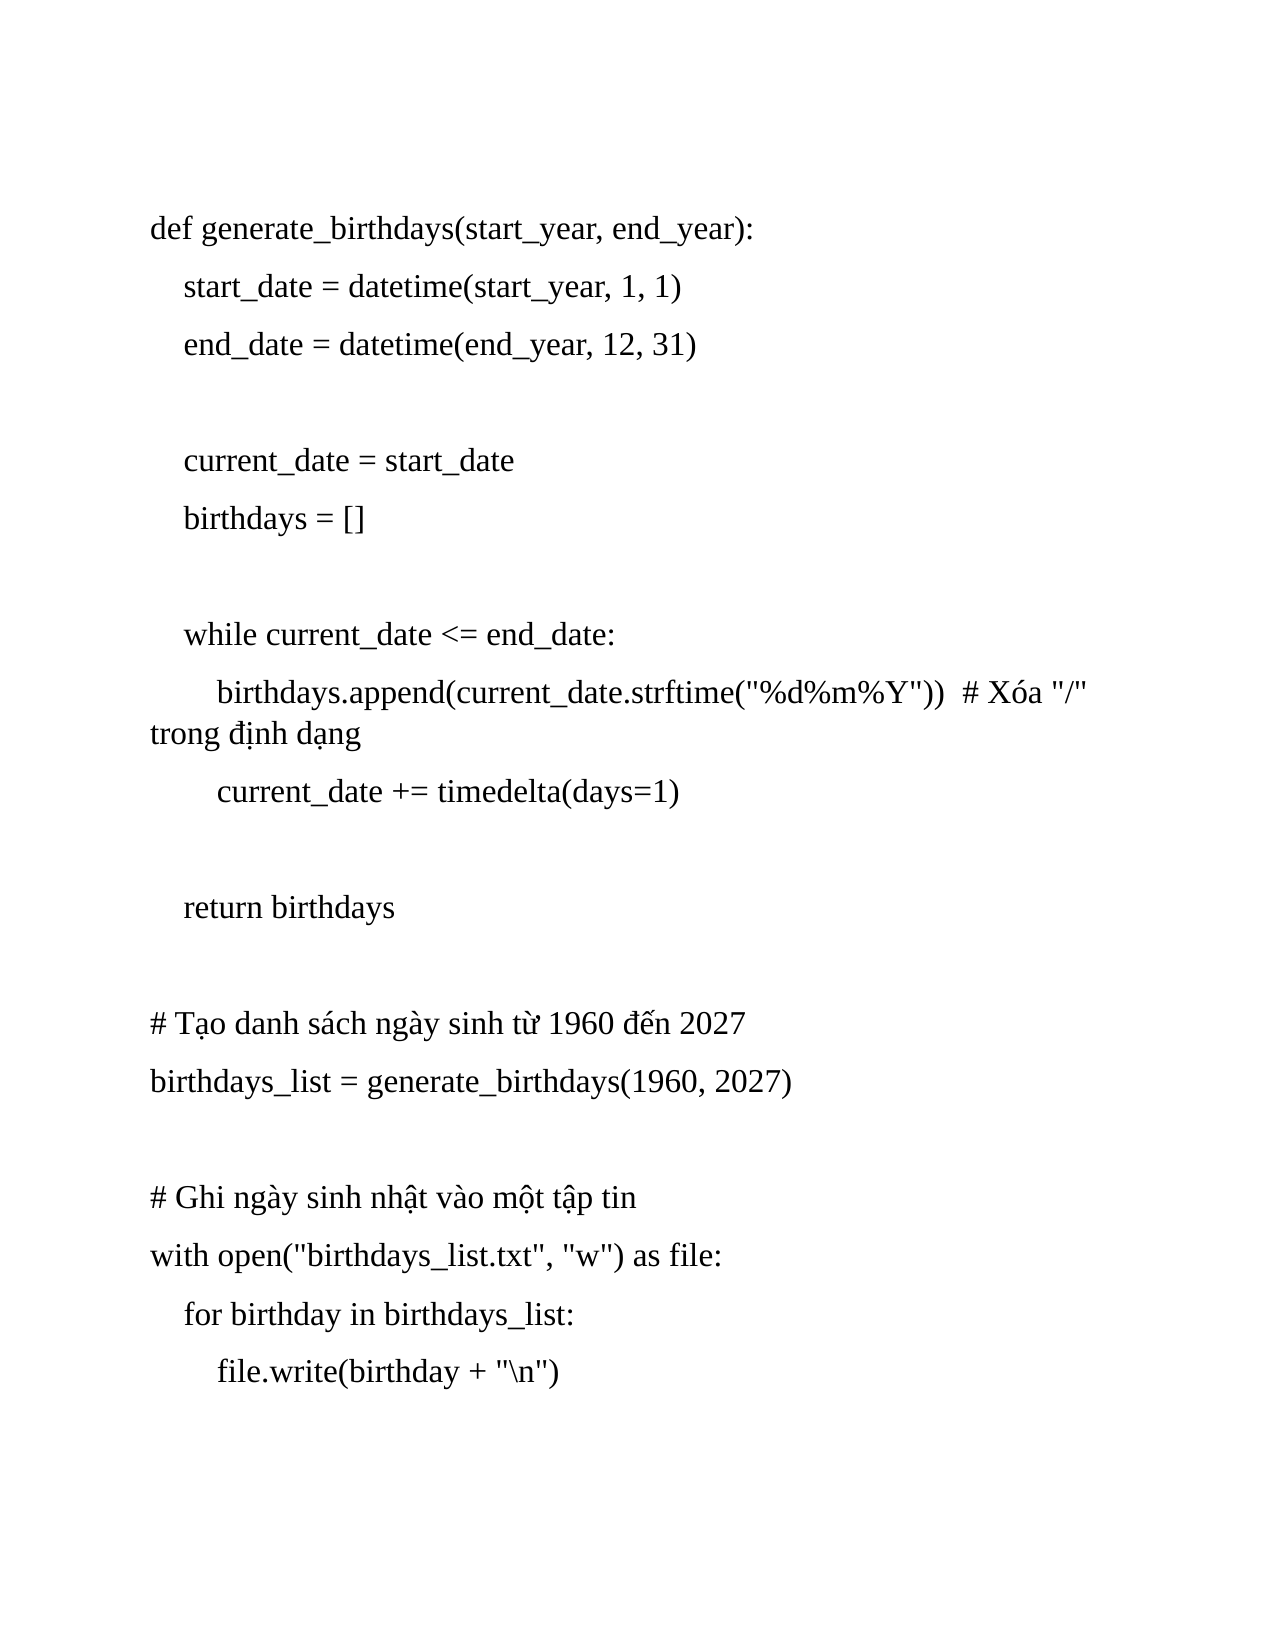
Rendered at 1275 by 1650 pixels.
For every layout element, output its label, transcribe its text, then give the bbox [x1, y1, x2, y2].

text with open("birthdays_list.txt", "w") as file: [150, 1236, 1125, 1274]
text file.write(birthday + "\n") [150, 1352, 1125, 1390]
text current_date += timedelta(days=1) [150, 772, 1125, 810]
text # Tạo danh sách ngày sinh từ 1960 đến 2027 [150, 1004, 1125, 1042]
text return birthdays [150, 888, 1125, 926]
text start_date = datetime(start_year, 1, 1) [150, 266, 1125, 304]
text birthdays_list = generate_birthdays(1960, 2027) [150, 1062, 1125, 1100]
text for birthday in birthdays_list: [150, 1294, 1125, 1332]
text current_date = start_date [150, 440, 1125, 478]
text def generate_birthdays(start_year, end_year): [150, 208, 1125, 246]
text end_date = datetime(end_year, 12, 31) [150, 324, 1125, 362]
text while current_date <= end_date: [150, 614, 1125, 652]
text # Ghi ngày sinh nhật vào một tập tin [150, 1178, 1125, 1216]
text birthdays.append(current_date.strftime("%d%m%Y")) # Xóa "/" trong định dạng [150, 672, 1125, 752]
text birthdays = [] [150, 498, 1125, 536]
